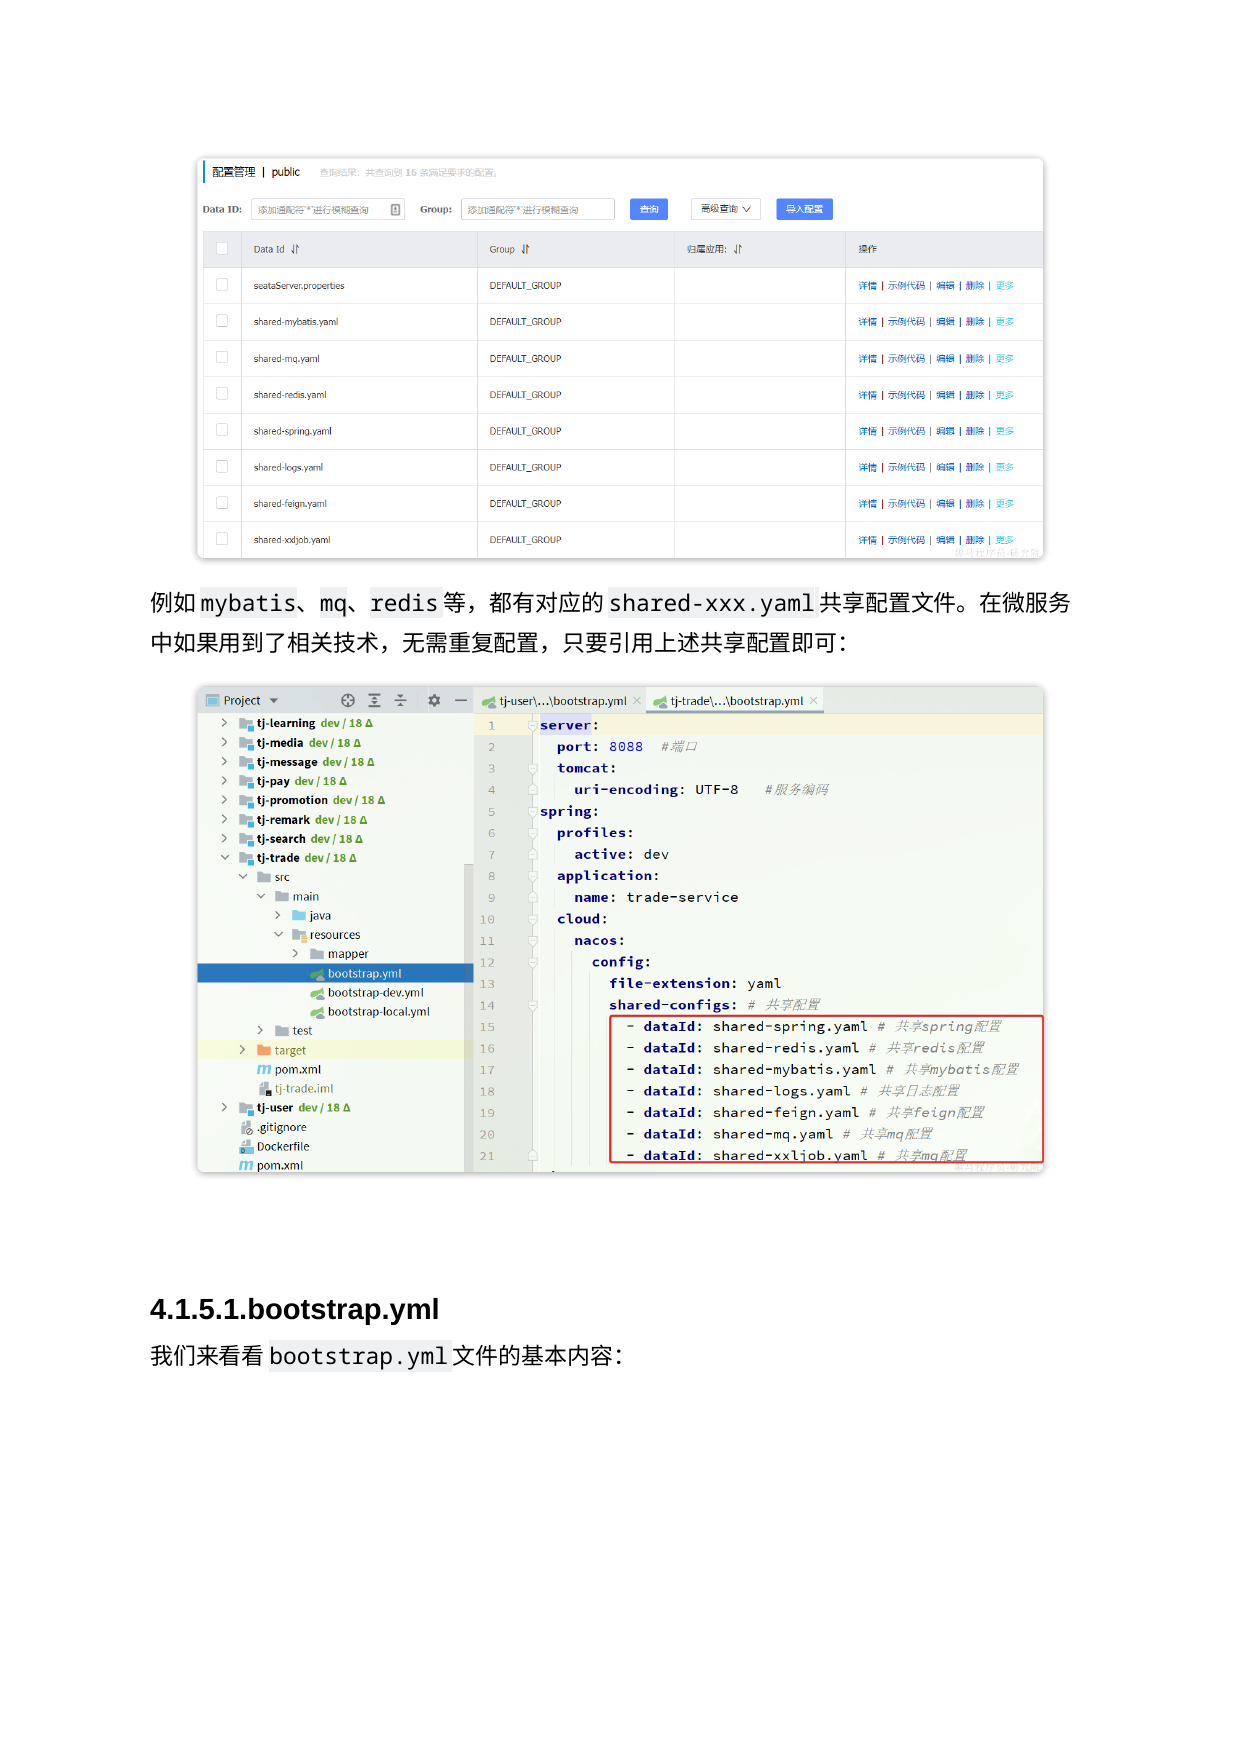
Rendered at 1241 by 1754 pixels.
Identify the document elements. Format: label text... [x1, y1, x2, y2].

picture [188, 150, 1052, 568]
text 例如mybatis、mq、redis等，都有对应的shared-xxx.yaml共享配置文件。在微服务中如果用到了相关技术，无需重复配置，只要引用上述共享配置即可： [150, 585, 1090, 658]
text 我们来看看bootstrap.yml文件的基本内容： [150, 1338, 1090, 1372]
picture [188, 677, 1052, 1182]
